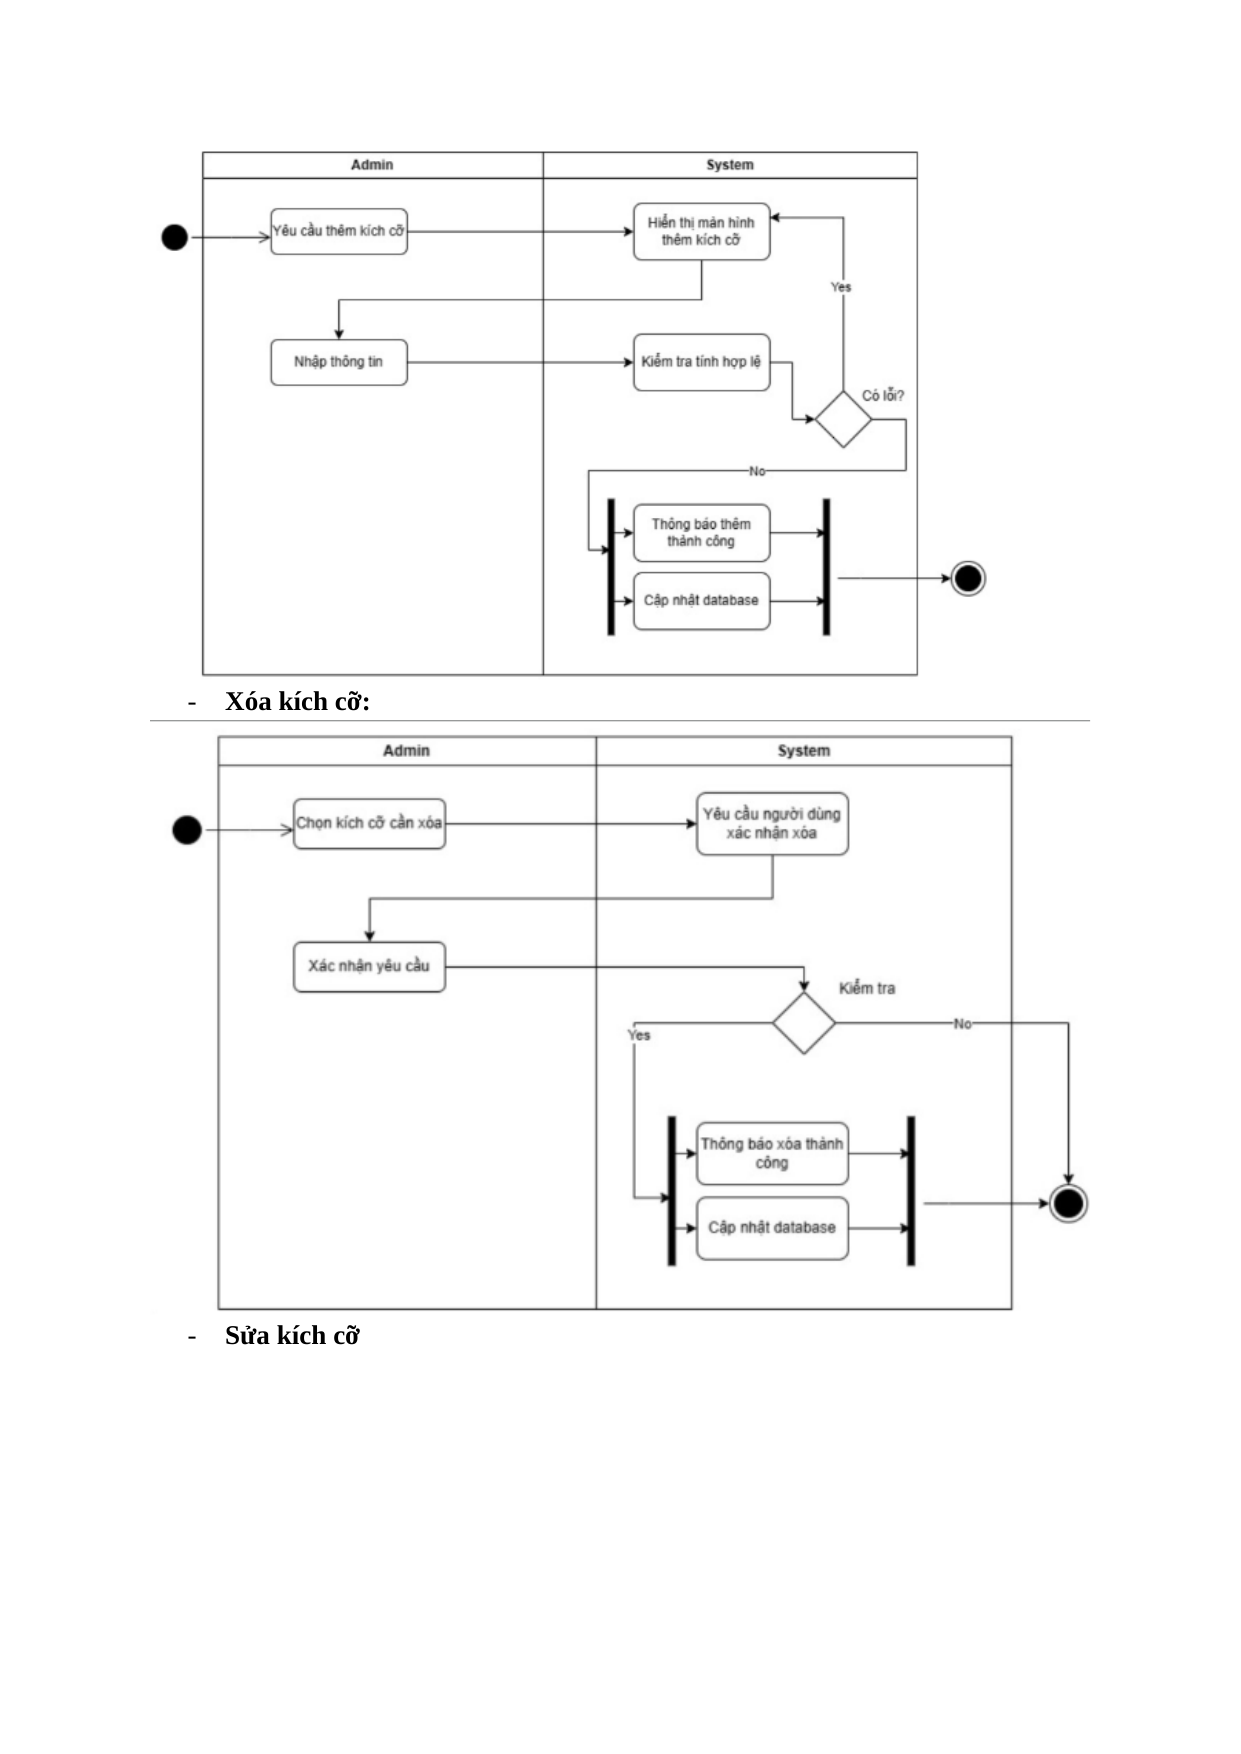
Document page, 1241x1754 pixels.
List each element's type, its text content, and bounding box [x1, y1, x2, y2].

picture [150, 720, 1091, 1315]
list Xóa kích cỡ: [187, 685, 1090, 716]
list Sửa kích cỡ [187, 1319, 1090, 1350]
picture [150, 150, 991, 681]
